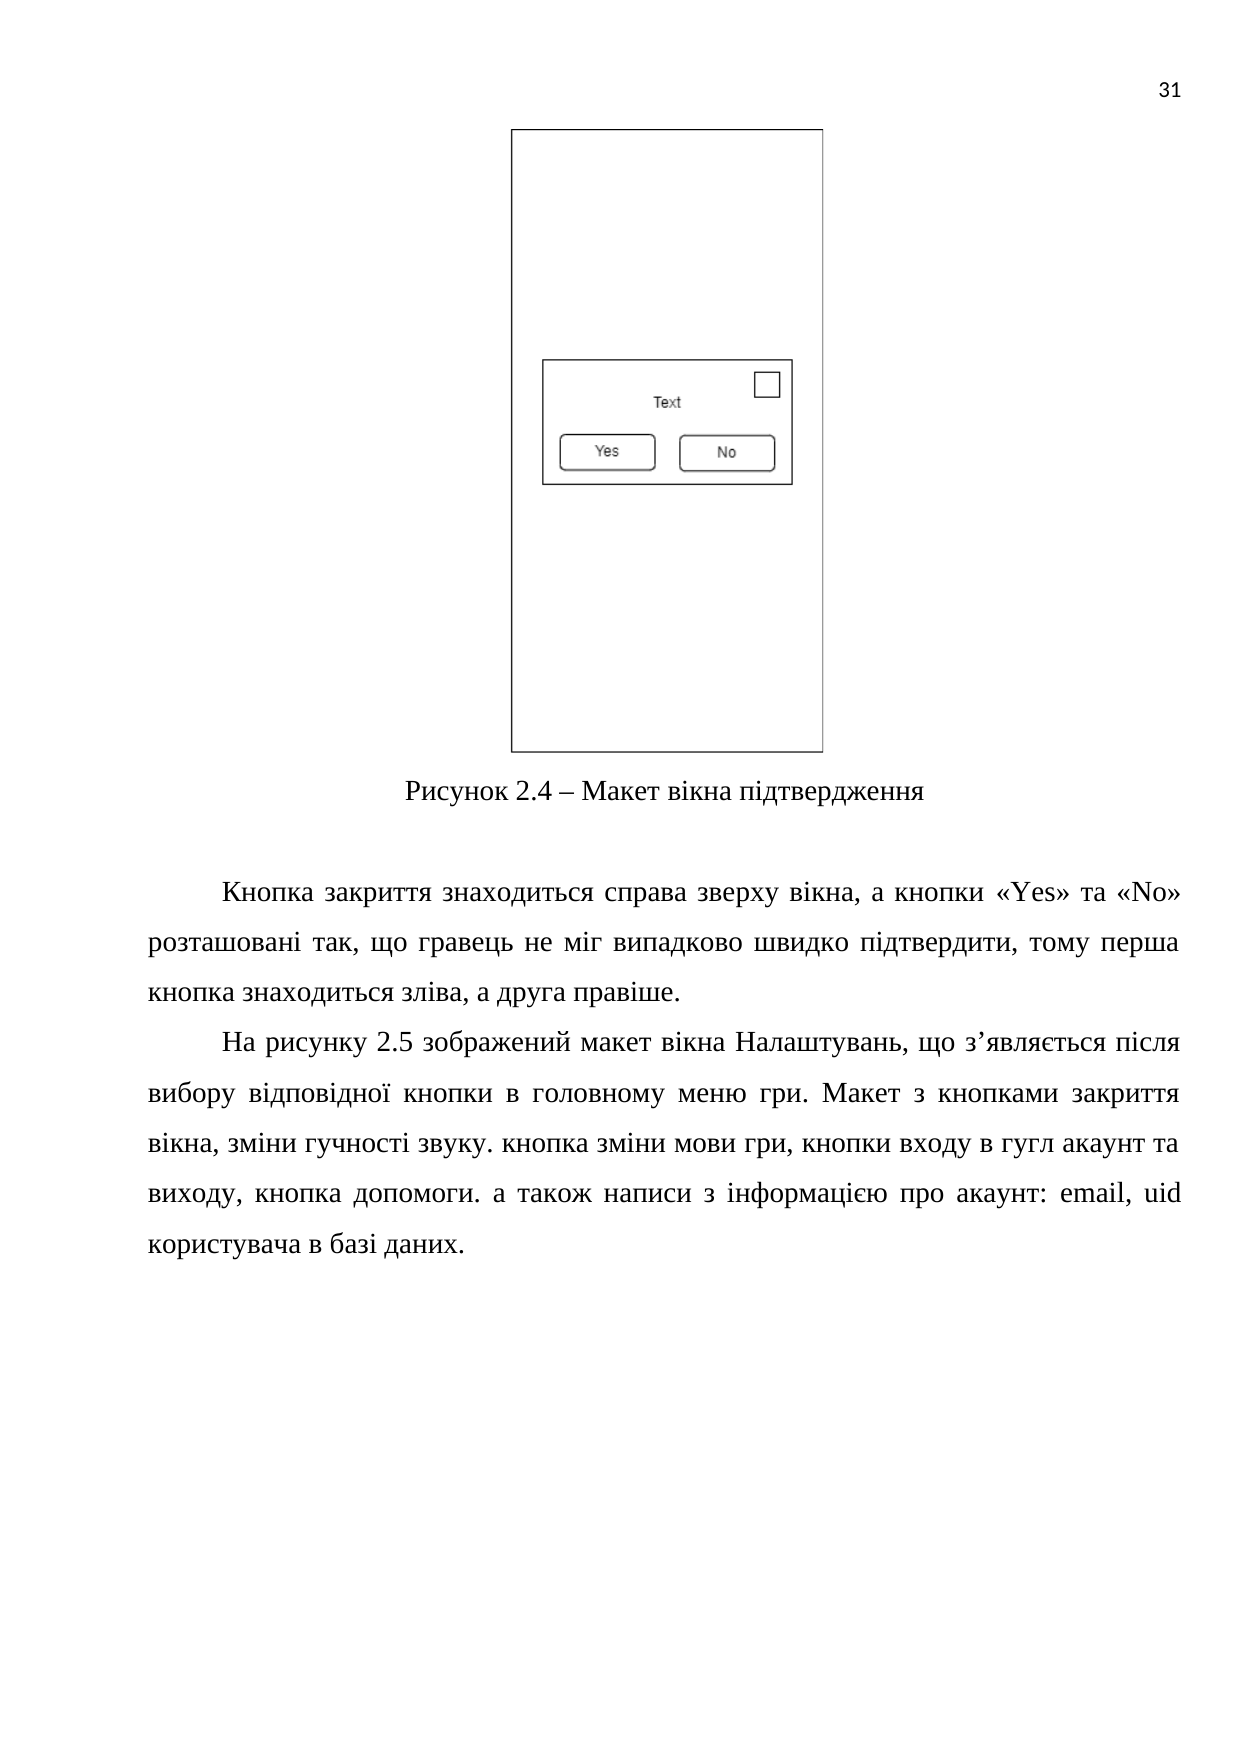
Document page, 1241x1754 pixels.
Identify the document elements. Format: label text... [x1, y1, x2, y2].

text На рисунку 2.5 зображений макет вікна Налаштувань, що з’являється після вибору відповідної кнопки в головному меню гри. Макет з кнопками закриття вікна, зміни гучності звуку. кнопка зміни мови гри, кнопки входу в гугл акаунт та виходу, кнопка допомоги. а також написи з інформацією про акаунт: email, uid користувача в базі даних. [148, 1024, 1181, 1259]
text Кнопка закриття знаходиться справа зверху вікна, а кнопки «Yes» та «No» розташовані так, що гравець не міг випадково швидко підтвердити, тому перша кнопка знаходиться зліва, а друга правіше. [148, 874, 1181, 1008]
picture [505, 129, 824, 759]
text Рисунок 2.4 – Макет вікна підтвердження [148, 773, 1181, 807]
